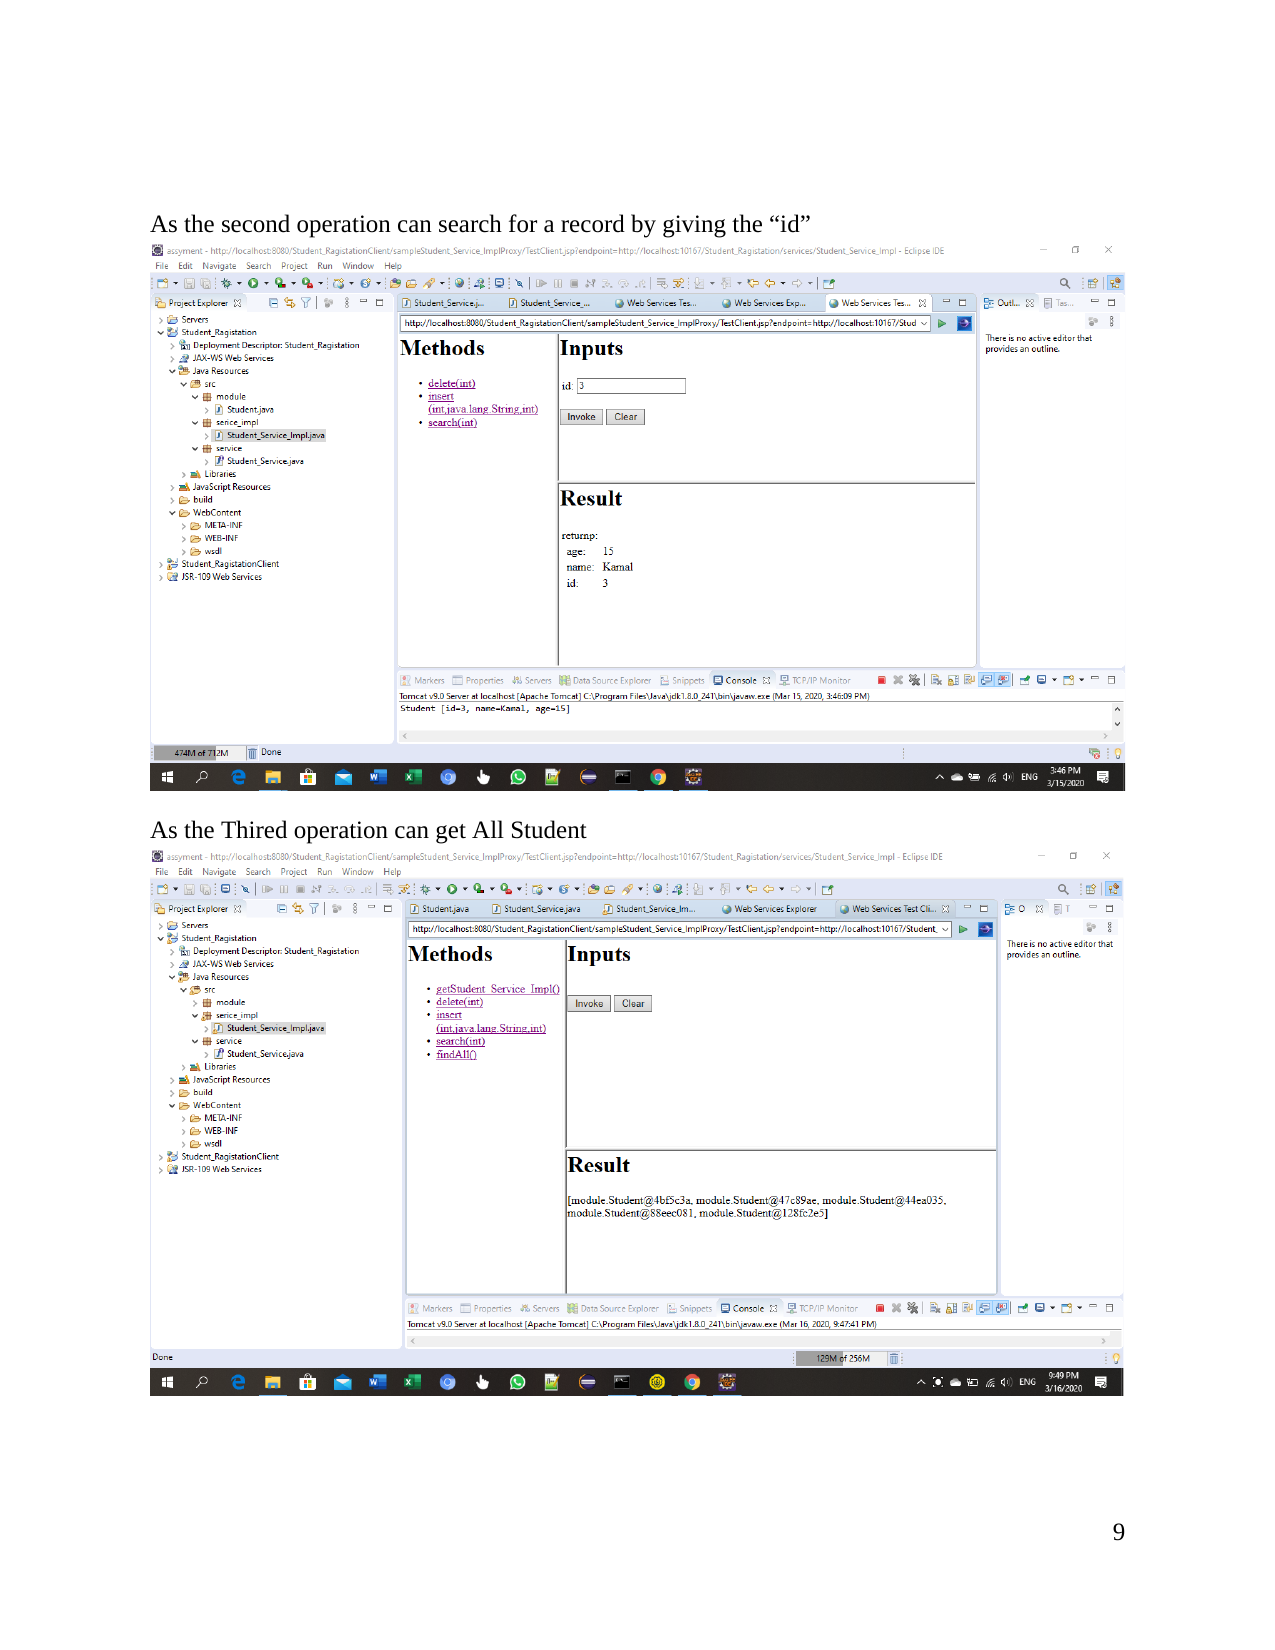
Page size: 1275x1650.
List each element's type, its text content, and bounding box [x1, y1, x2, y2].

text As the Thired operation can get All Student [150, 816, 1125, 844]
picture [150, 848, 1124, 1396]
text As the second operation can search for a record by giving the “id” [150, 209, 1125, 238]
picture [150, 242, 1125, 791]
